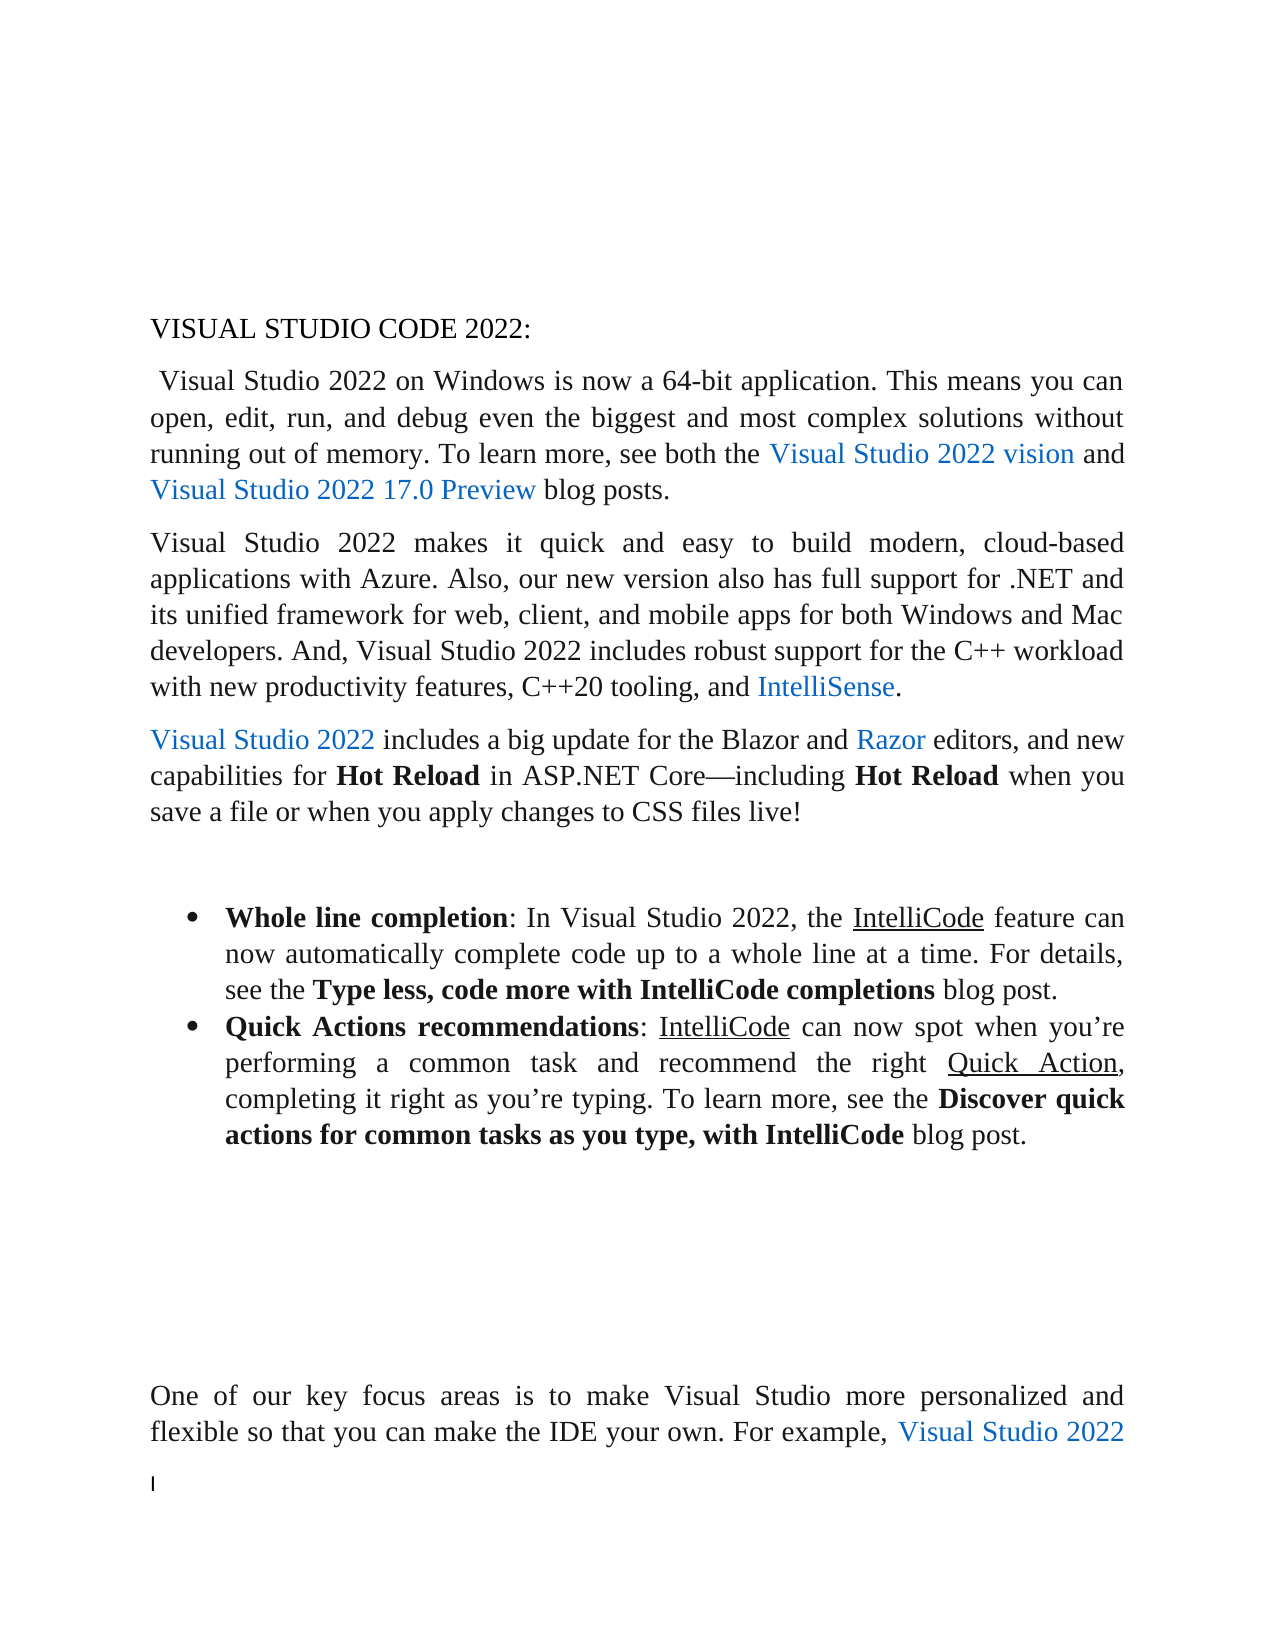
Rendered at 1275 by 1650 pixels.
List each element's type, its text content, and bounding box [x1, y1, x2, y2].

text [150, 1378, 1125, 1448]
text Visual Studio 2022 includes a big update for the Blazor and Razor editors, and new capabilities for Hot Reload in ASP.NET Core—including Hot Reload when you save a file or when you apply changes to CSS files live! [150, 722, 1125, 828]
list Whole line completion: In Visual Studio 2022, the IntelliCode feature can now automatically complete code up to a whole line at a time. For details, see the Type less, code more with IntelliCode completions blog post. [187, 900, 1125, 1006]
text VISUAL STUDIO CODE 2022: [150, 311, 1125, 344]
list Quick Actions recommendations: IntelliCode can now spot when you’re performing a common task and recommend the right Quick Action, completing it right as you’re typing. To learn more, see the Discover quick actions for common tasks as you type, with IntelliCode blog post. [187, 1009, 1125, 1151]
text Visual Studio 2022 makes it quick and easy to build modern, cloud-based applications with Azure. Also, our new version also has full support for .NET and its unified framework for web, client, and mobile apps for both Windows and Mac developers. And, Visual Studio 2022 includes robust support for the C++ workload with new productivity features, C++20 tooling, and IntelliSense. [150, 525, 1125, 703]
text Visual Studio 2022 on Windows is now a 64-bit application. This means you can open, edit, run, and debug even the biggest and most complex solutions without running out of memory. To learn more, see both the Visual Studio 2022 vision and Visual Studio 2022 17.0 Preview blog posts. [150, 363, 1125, 506]
